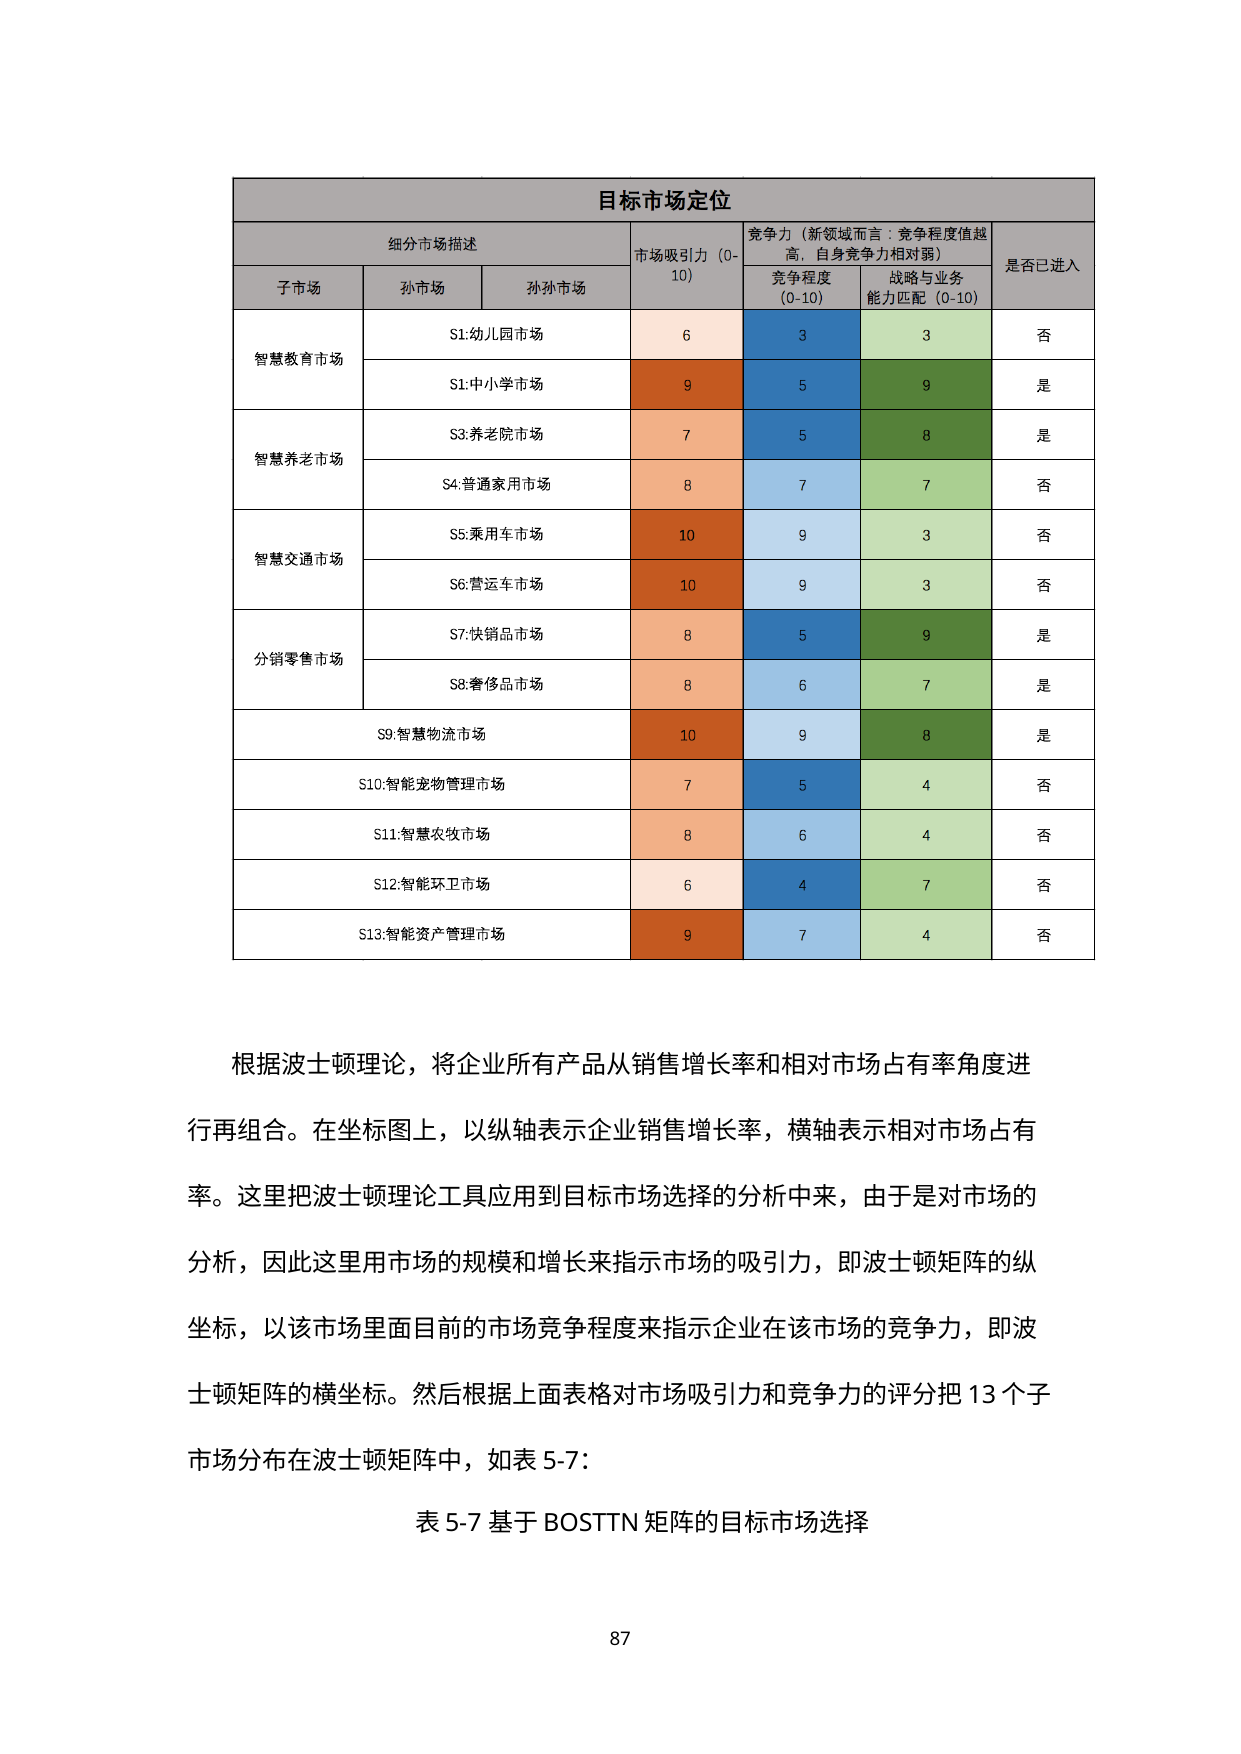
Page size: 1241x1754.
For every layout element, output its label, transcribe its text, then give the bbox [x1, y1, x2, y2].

text 根据波士顿理论，将企业所有产品从销售增长率和相对市场占有率角度进行再组合。在坐标图上，以纵轴表示企业销售增长率，横轴表示相对市场占有率。这里把波士顿理论工具应用到目标市场选择的分析中来，由于是对市场的分析，因此这里用市场的规模和增长来指示市场的吸引力，即波士顿矩阵的纵坐标，以该市场里面目前的市场竞争程度来指示企业在该市场的竞争力，即波士顿矩阵的横坐标。然后根据上面表格对市场吸引力和竞争力的评分把13个子市场分布在波士顿矩阵中，如表5-7： [187, 1041, 1053, 1481]
text 表5-7 基于BOSTTN矩阵的目标市场选择 [187, 1499, 1053, 1543]
picture [231, 176, 1096, 961]
